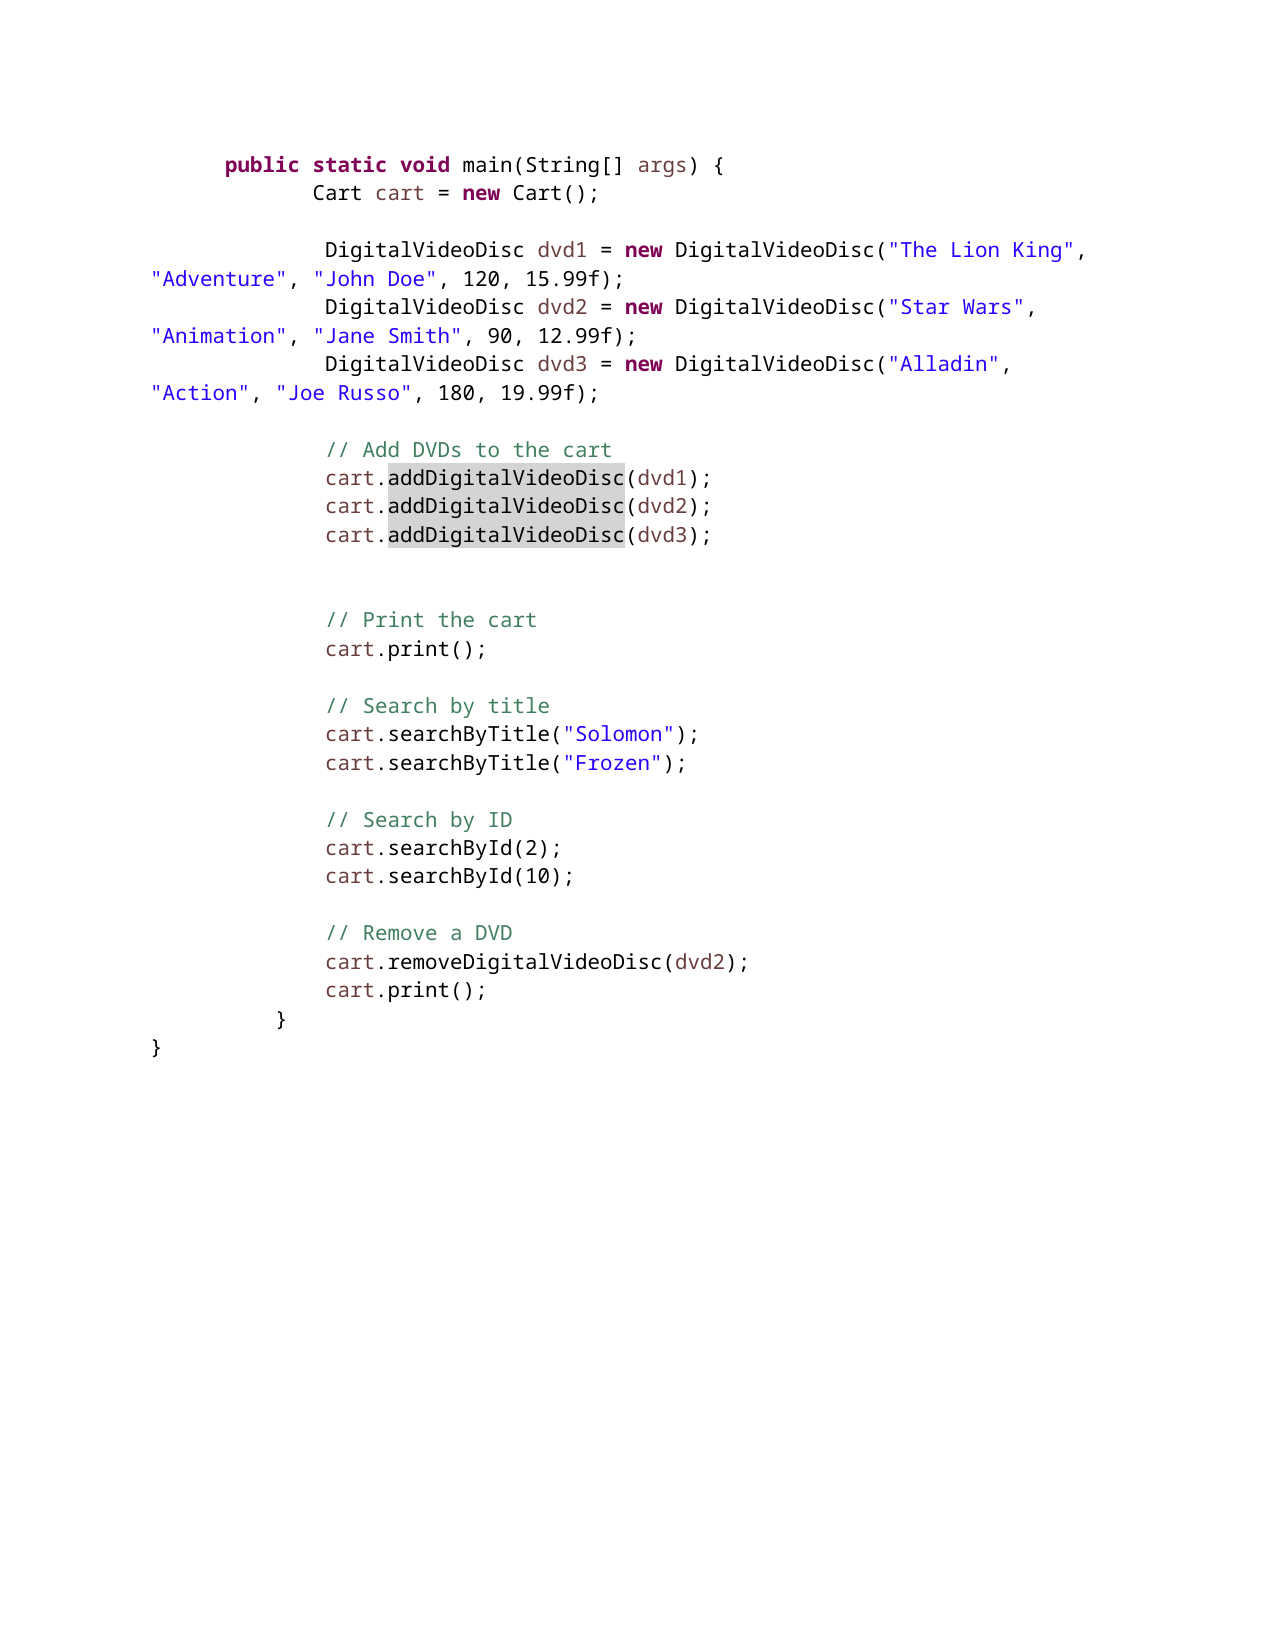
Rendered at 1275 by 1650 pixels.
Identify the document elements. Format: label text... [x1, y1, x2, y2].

text cart.removeDigitalVideoDisc(dvd2); [150, 947, 1125, 975]
text cart.searchById(2); [150, 833, 1125, 862]
text cart.addDigitalVideoDisc(dvd2); [150, 492, 388, 520]
text DigitalVideoDisc dvd1 = new DigitalVideoDisc("The Lion King", "Adventure", "John Doe", 120, 15.99f); [150, 236, 1125, 292]
text cart.searchById(10); [150, 862, 1125, 890]
text // Print the cart [150, 606, 1125, 634]
text } [150, 1032, 1125, 1061]
text cart.searchByTitle("Solomon"); [150, 719, 1125, 748]
text // Add DVDs to the cart [150, 435, 1125, 463]
text cart.searchByTitle("Frozen"); [150, 748, 1125, 776]
text } [150, 1004, 1125, 1032]
text cart.print(); [150, 975, 1125, 1004]
text cart.addDigitalVideoDisc(dvd1); [625, 463, 1125, 492]
text Cart cart = new Cart(); [150, 178, 1125, 207]
text cart.print(); [150, 634, 1125, 662]
text cart.addDigitalVideoDisc(dvd1); [150, 463, 388, 492]
text cart.addDigitalVideoDisc(dvd3); [625, 520, 1125, 548]
text // Search by title [150, 691, 1125, 719]
text cart.addDigitalVideoDisc(dvd3); [150, 520, 388, 548]
text public static void main(String[] args) { [150, 150, 1125, 178]
text // Search by ID [150, 805, 1125, 833]
text DigitalVideoDisc dvd2 = new DigitalVideoDisc("Star Wars", "Animation", "Jane Smith", 90, 12.99f); [150, 292, 1125, 349]
text cart.addDigitalVideoDisc(dvd2); [625, 492, 1125, 520]
text DigitalVideoDisc dvd3 = new DigitalVideoDisc("Alladin", "Action", "Joe Russo", 180, 19.99f); [150, 349, 1125, 406]
text // Remove a DVD [150, 918, 1125, 947]
